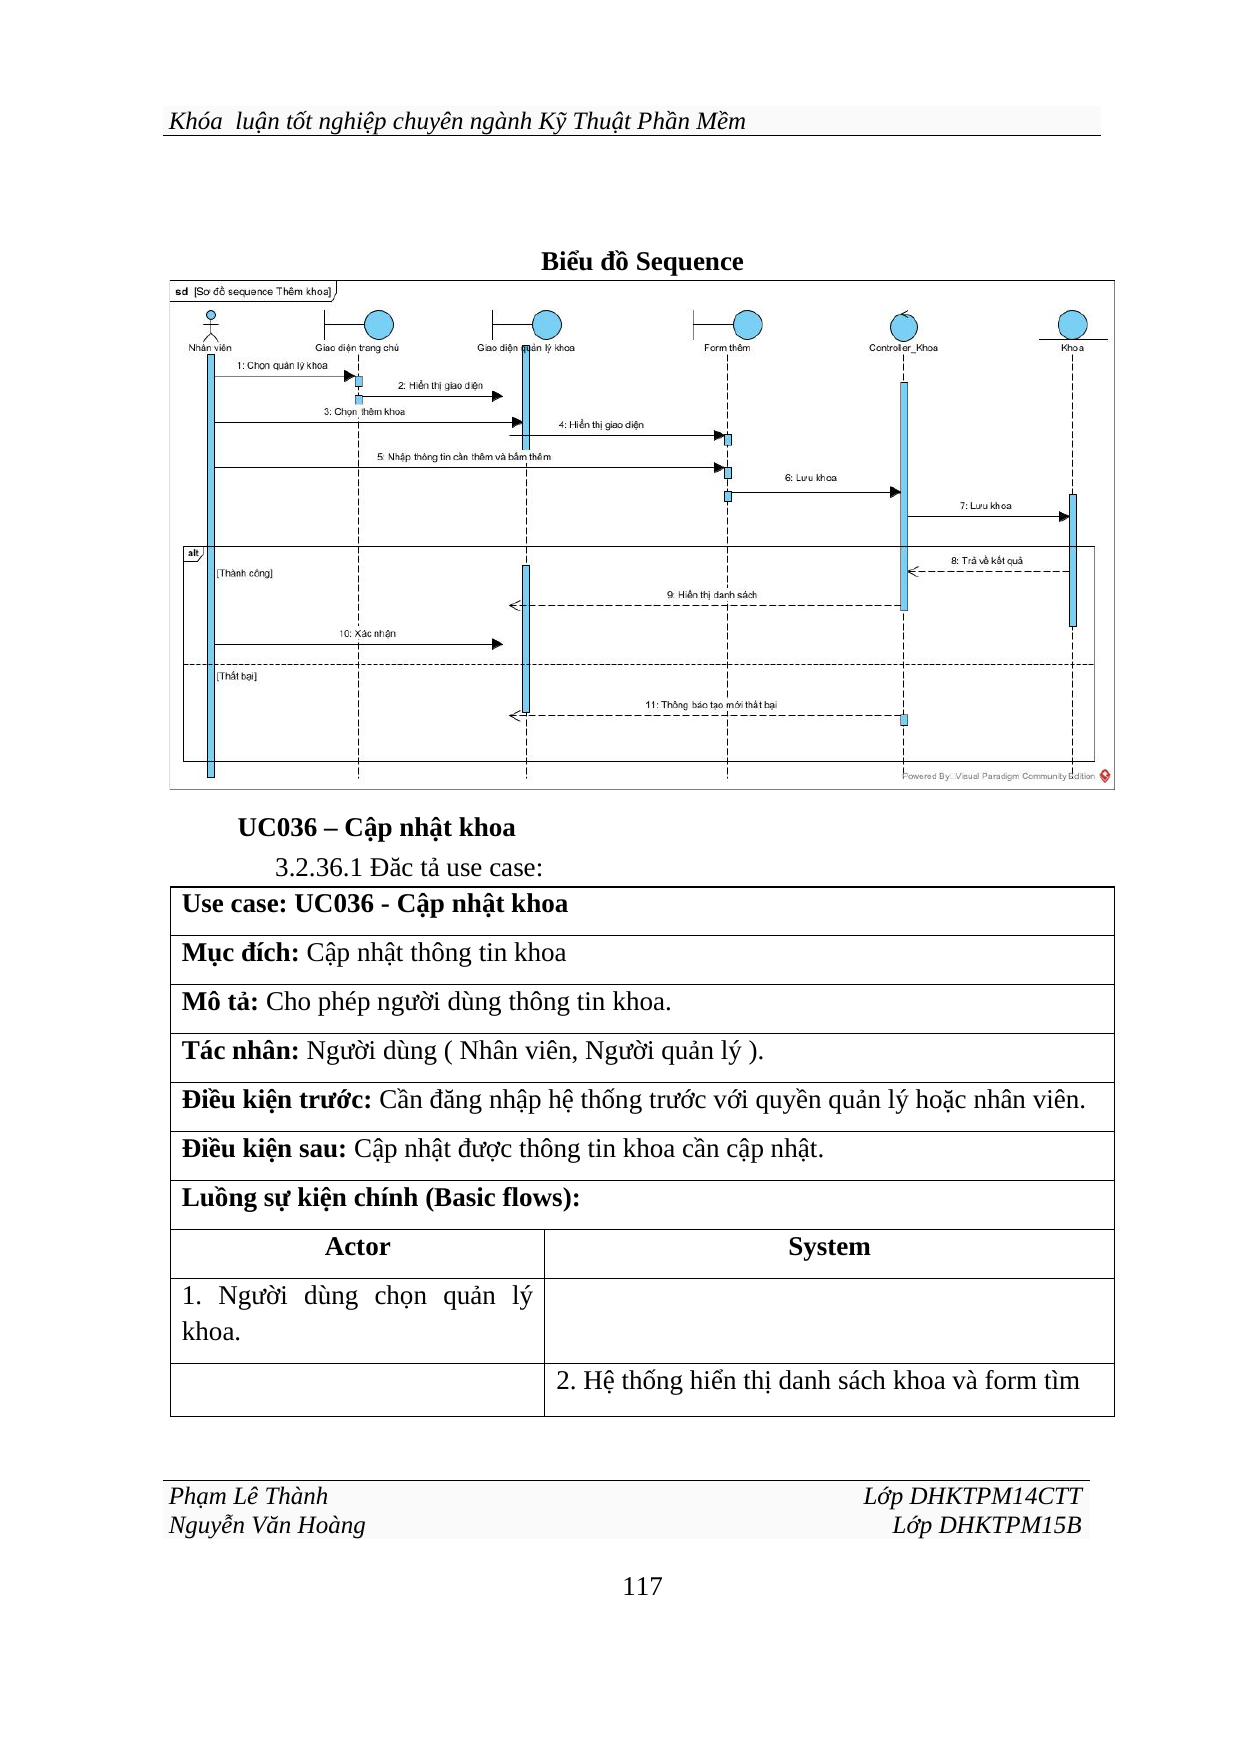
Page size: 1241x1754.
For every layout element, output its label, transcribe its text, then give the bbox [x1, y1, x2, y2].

table_cell Luồng sự kiện chính (Basic flows): [171, 1181, 1114, 1229]
table_cell Mô tả: Cho phép người dùng thông tin khoa. [171, 985, 1114, 1033]
table_cell Điều kiện trước: Cần đăng nhập hệ thống trước với quyền quản lý hoặc nhân viên. [171, 1083, 1114, 1131]
table_cell [171, 1364, 544, 1416]
picture [169, 280, 1115, 790]
table_header Use case: UC036 - Cập nhật khoa [171, 888, 1114, 935]
table_cell System [545, 1230, 1114, 1278]
table_cell Mục đích: Cập nhật thông tin khoa [171, 936, 1114, 984]
table_cell Điều kiện sau: Cập nhật được thông tin khoa cần cập nhật. [171, 1132, 1114, 1180]
table_cell 1. Người dùng chọn quản lý khoa. [171, 1279, 544, 1363]
table_cell Actor [171, 1230, 544, 1278]
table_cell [545, 1364, 1114, 1416]
subtitle 3.2.36.1 Đăc tả use case: [275, 851, 1122, 882]
subtitle UC036 – Cập nhật khoa [237, 811, 1122, 842]
table_cell Tác nhân: Người dùng ( Nhân viên, Người quản lý ). [171, 1034, 1114, 1082]
table_cell [545, 1279, 1114, 1363]
